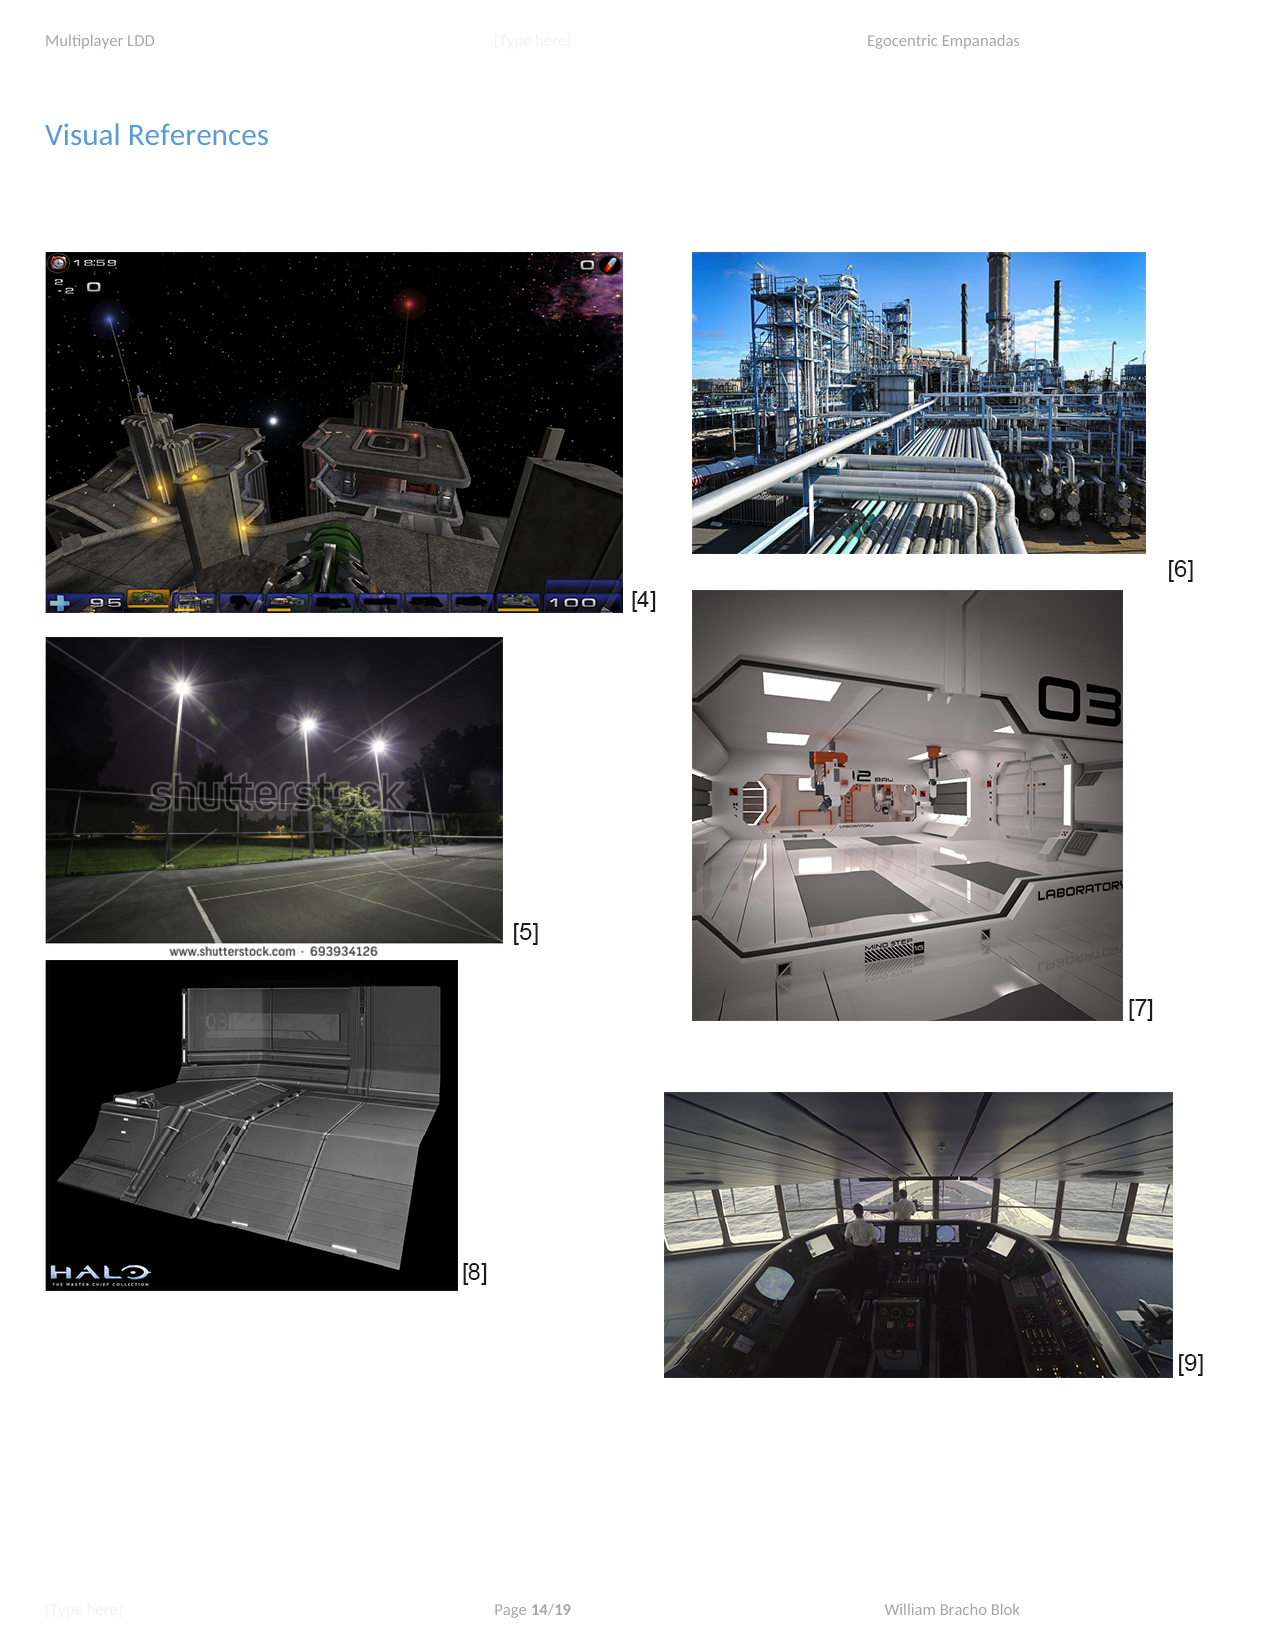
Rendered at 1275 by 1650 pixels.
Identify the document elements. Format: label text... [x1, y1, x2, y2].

picture [45, 252, 1230, 1400]
subtitle Visual References [45, 115, 1230, 153]
